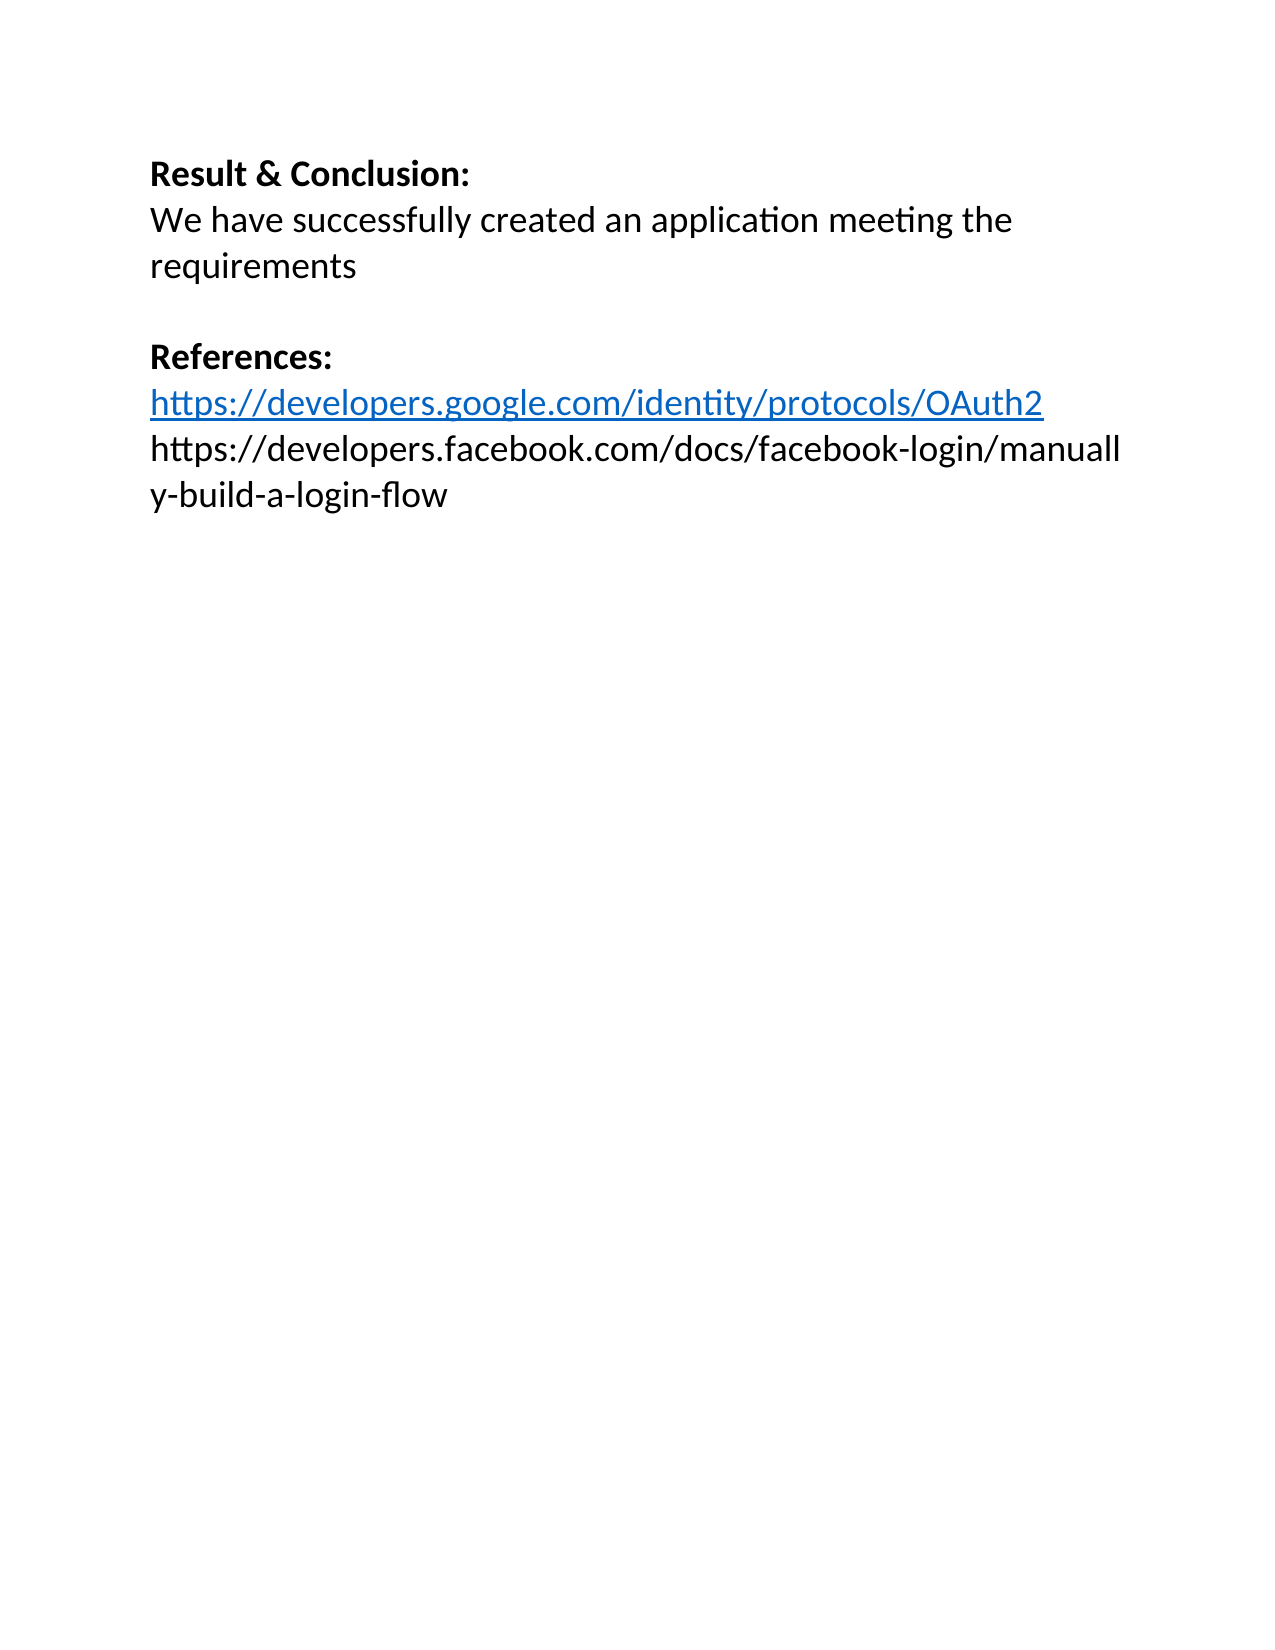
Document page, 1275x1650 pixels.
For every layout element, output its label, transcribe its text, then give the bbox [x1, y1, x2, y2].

text We have successfully created an application meeting the requirements [150, 196, 1125, 287]
text Result & Conclusion: [150, 150, 1125, 196]
text References: [150, 333, 1125, 379]
text https://developers.google.com/identity/protocols/OAuth2 https://developers.facebook.com/docs/facebook-login/manually-build-a-login-flow [150, 379, 1125, 517]
